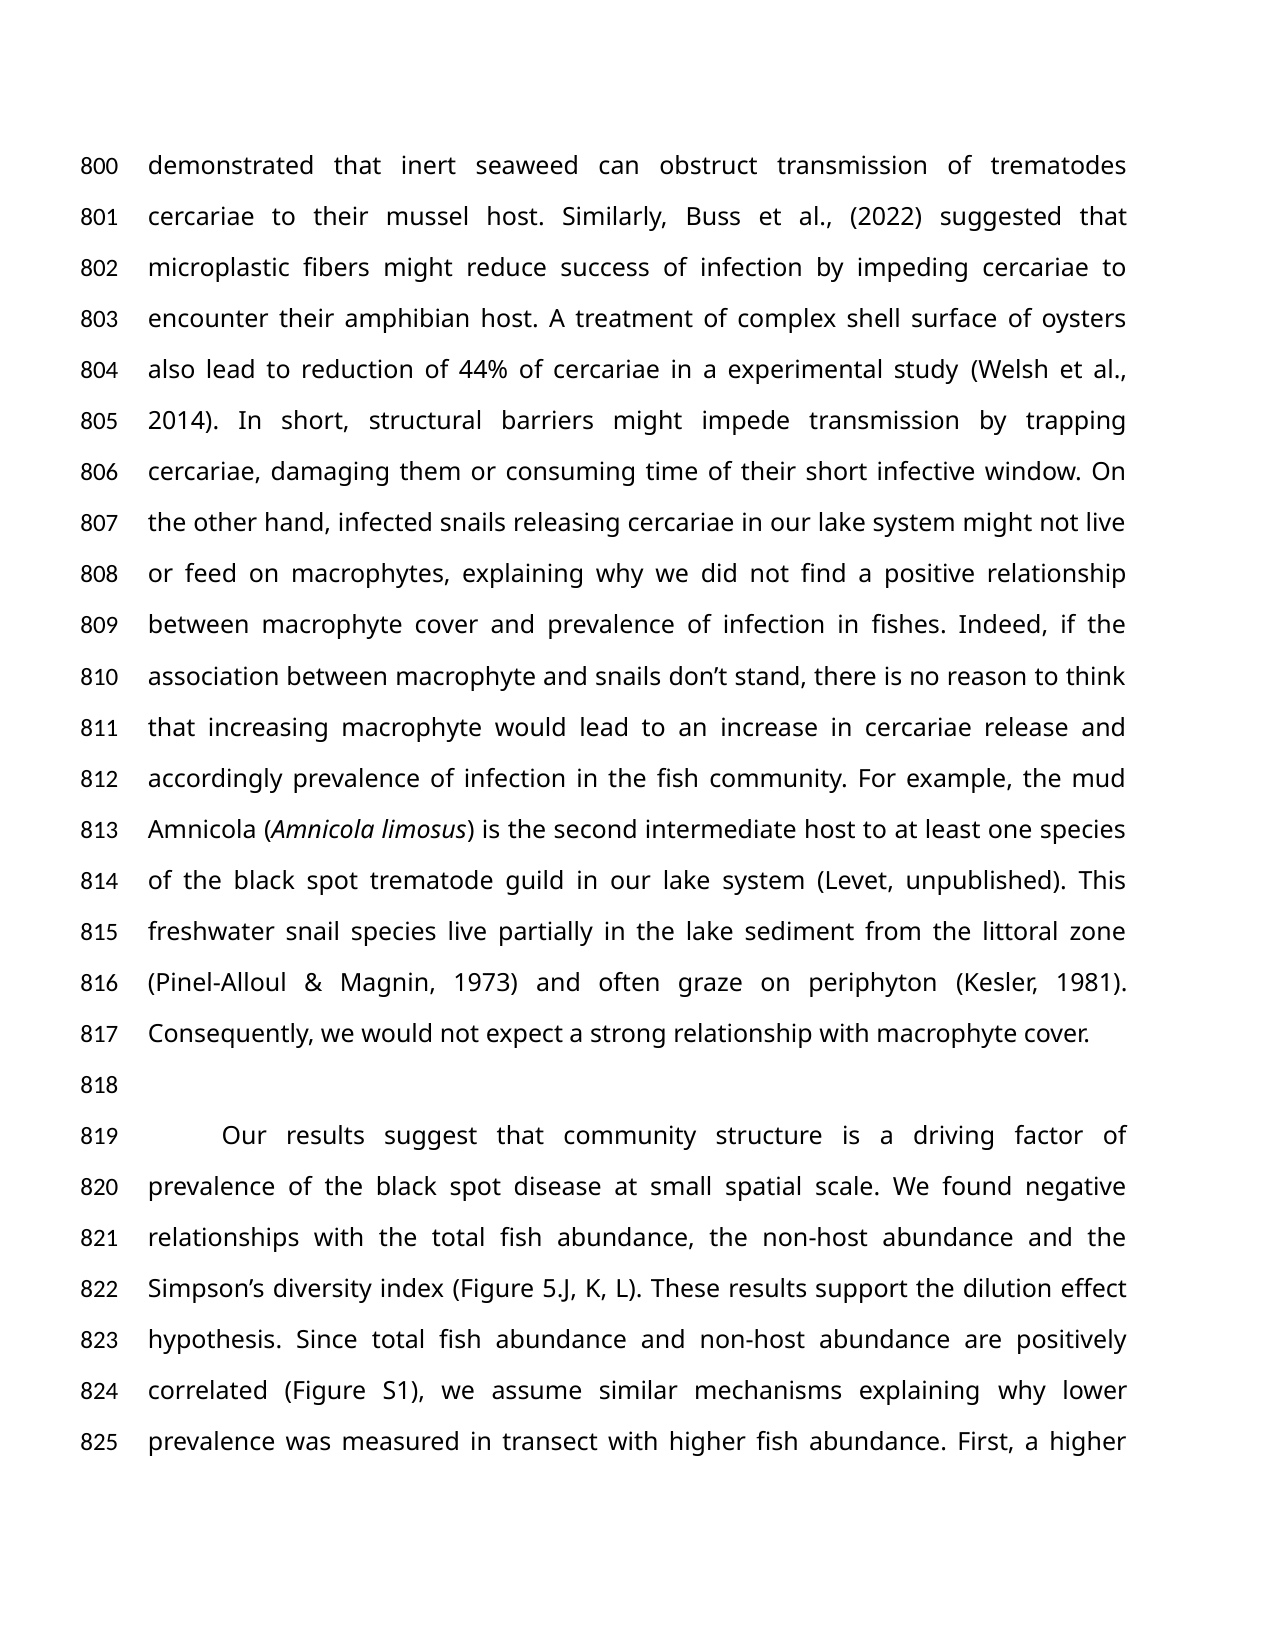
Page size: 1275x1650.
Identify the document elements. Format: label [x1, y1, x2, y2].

text [148, 148, 1127, 1049]
text [148, 1117, 1127, 1458]
